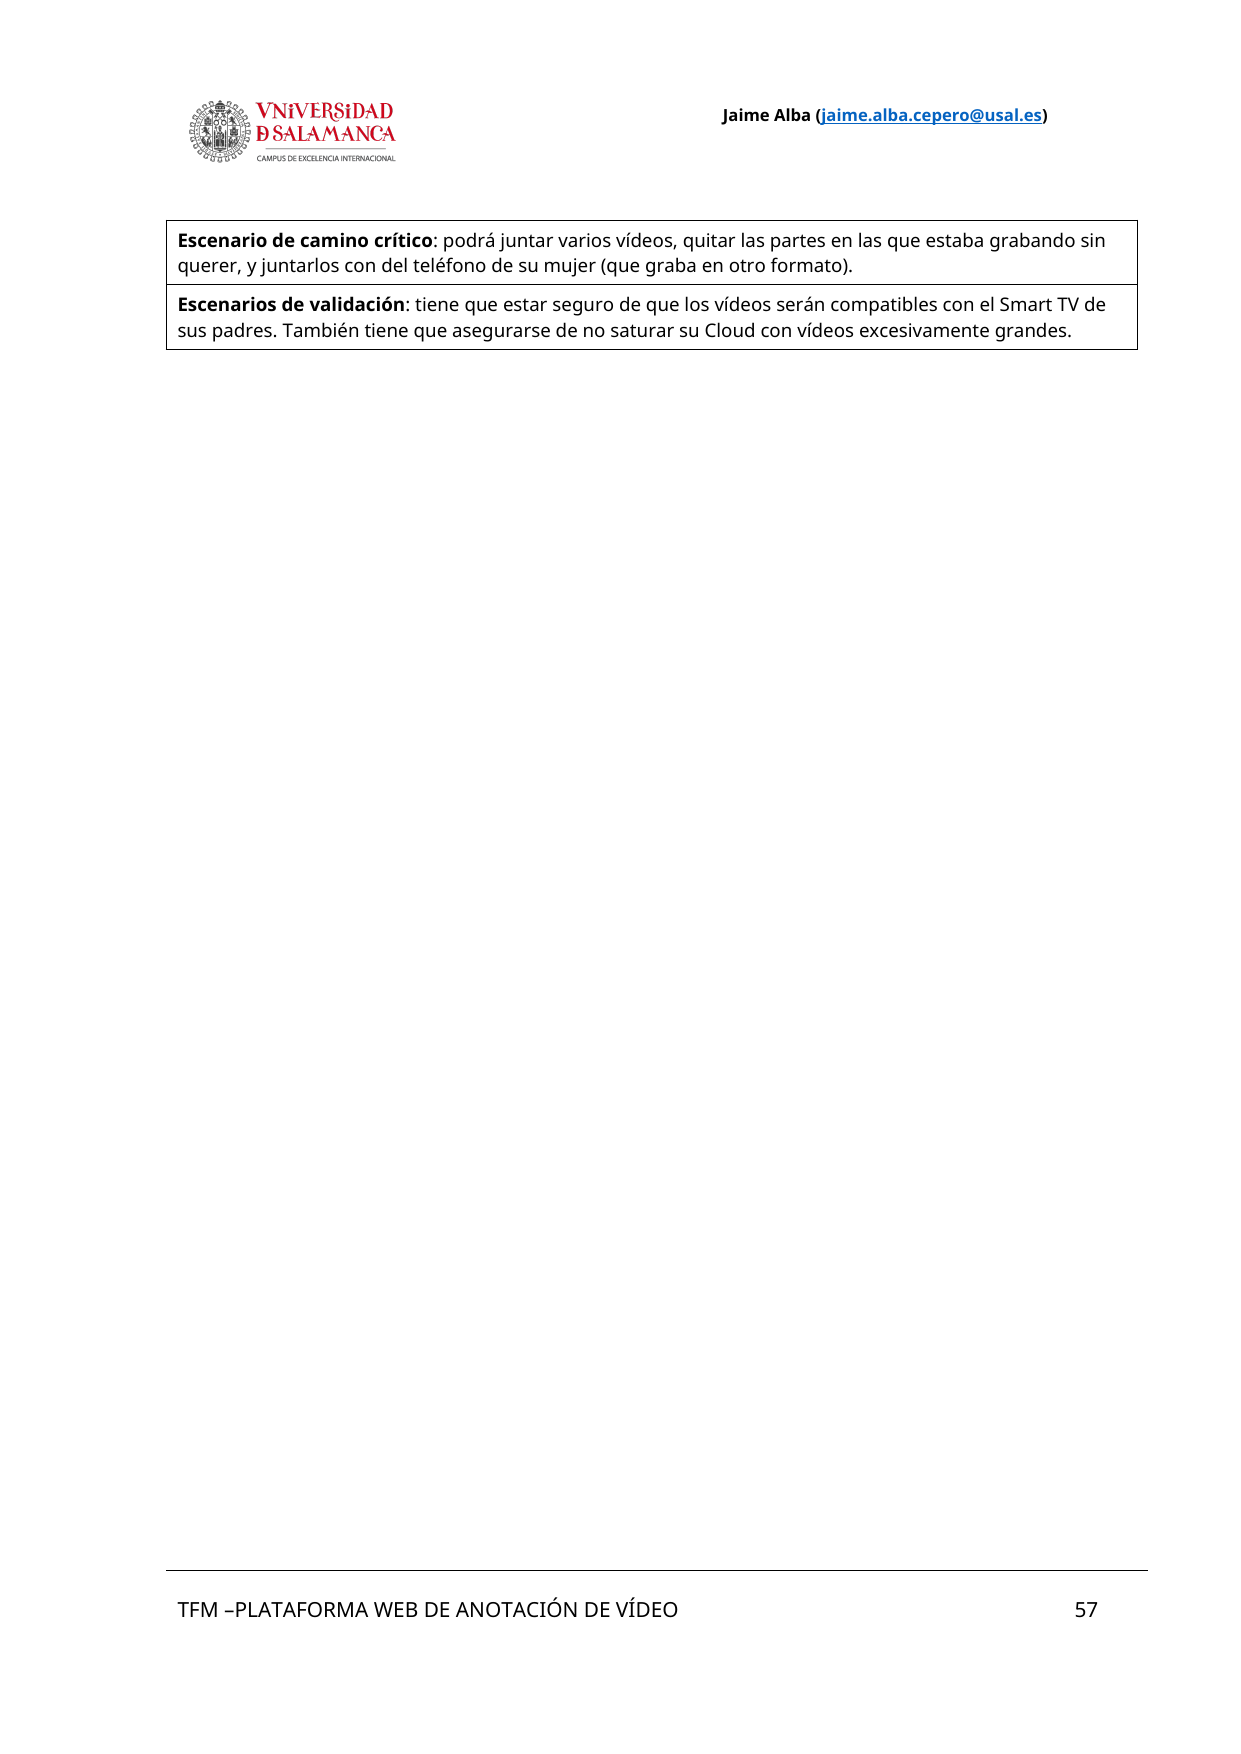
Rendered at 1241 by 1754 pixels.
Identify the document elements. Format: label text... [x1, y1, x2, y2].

table_cell Escenario de camino crítico: podrá juntar varios vídeos, quitar las partes en las que estaba grabando sin querer, y juntarlos con del teléfono de su mujer (que graba en otro formato). [167, 221, 1137, 284]
picture [188, 99, 397, 163]
table_cell Escenarios de validación: tiene que estar seguro de que los vídeos serán compatibles con el Smart TV de sus padres. También tiene que asegurarse de no saturar su Cloud con vídeos excesivamente grandes. [167, 285, 1137, 349]
